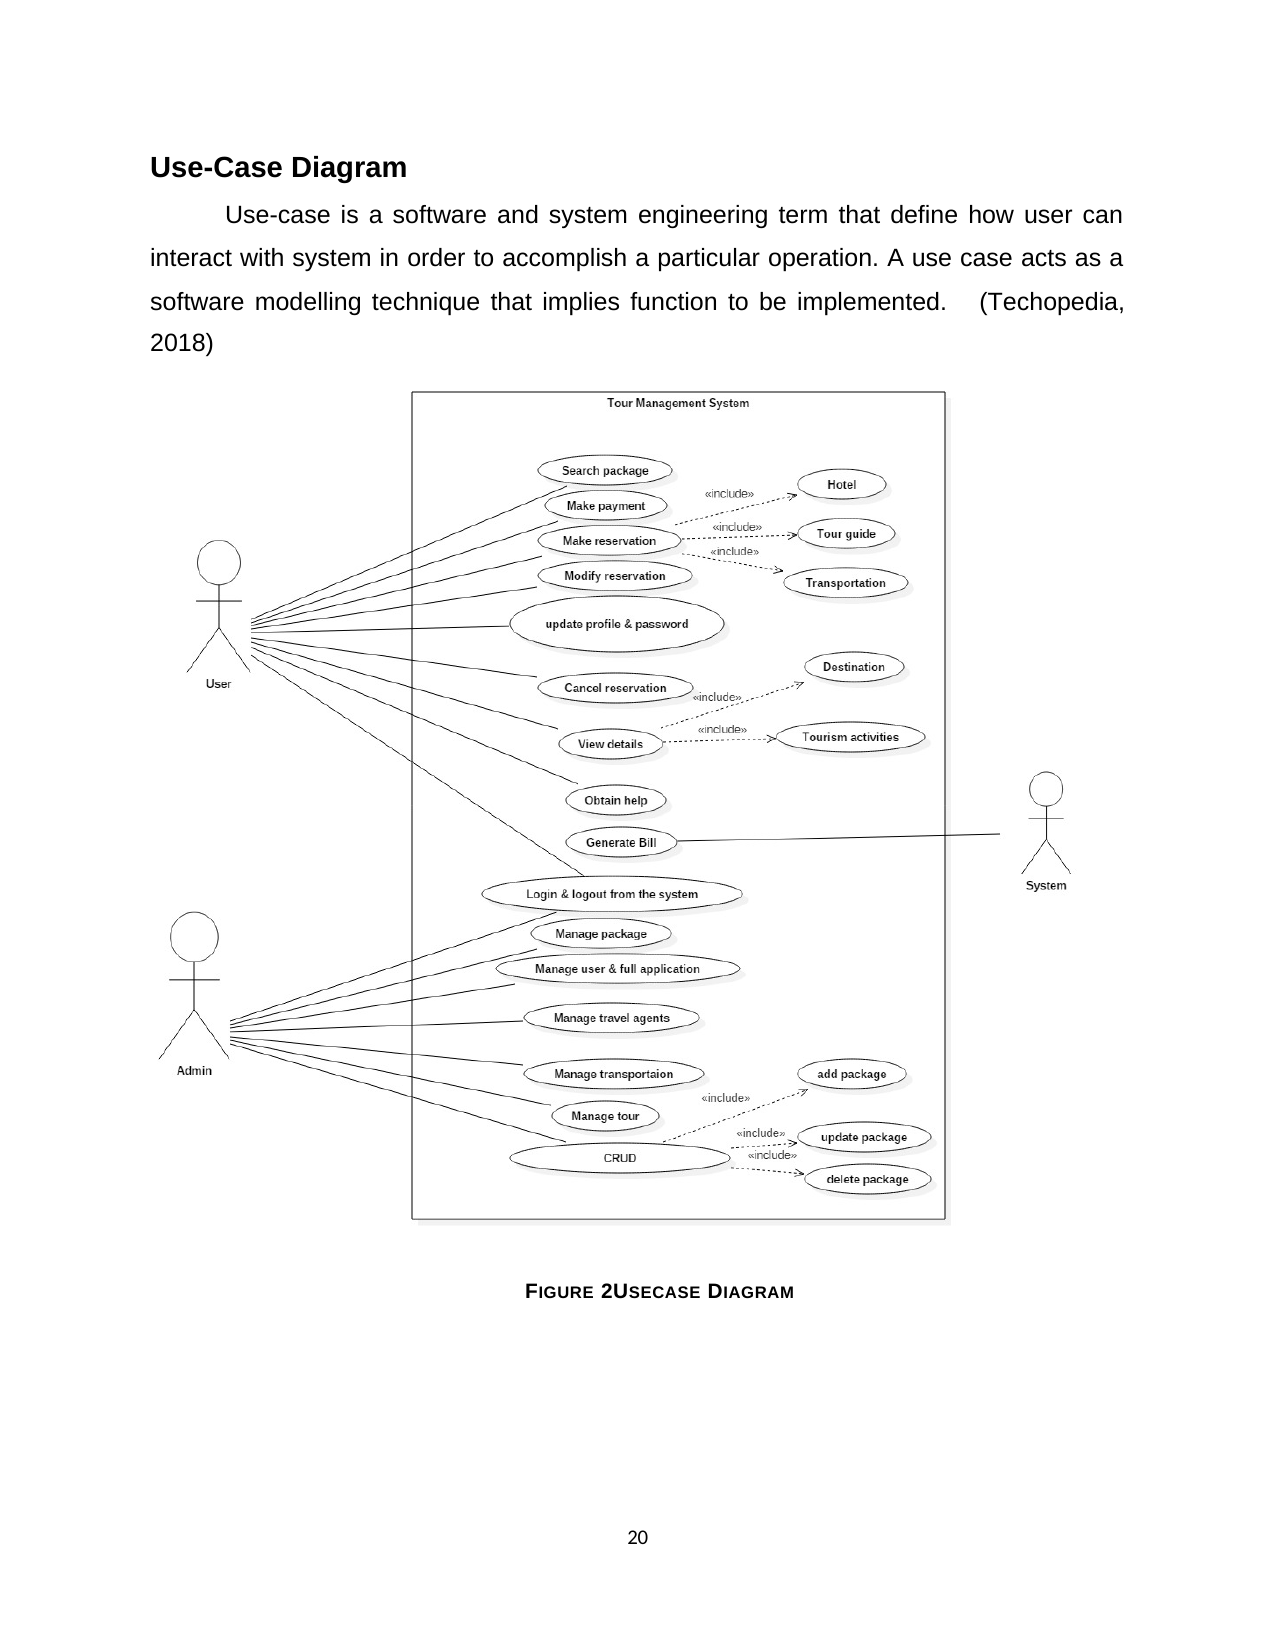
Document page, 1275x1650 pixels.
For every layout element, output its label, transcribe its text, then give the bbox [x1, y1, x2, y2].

subtitle Use-Case Diagram [150, 150, 1125, 183]
picture [150, 383, 1125, 1254]
text Use-case is a software and system engineering term that define how user can interact with system in order to accomplish a particular operation. A use case acts as a software modelling technique that implies function to be implemented. [150, 200, 1125, 357]
text Figure 2Usecase Diagram [450, 1279, 1125, 1303]
